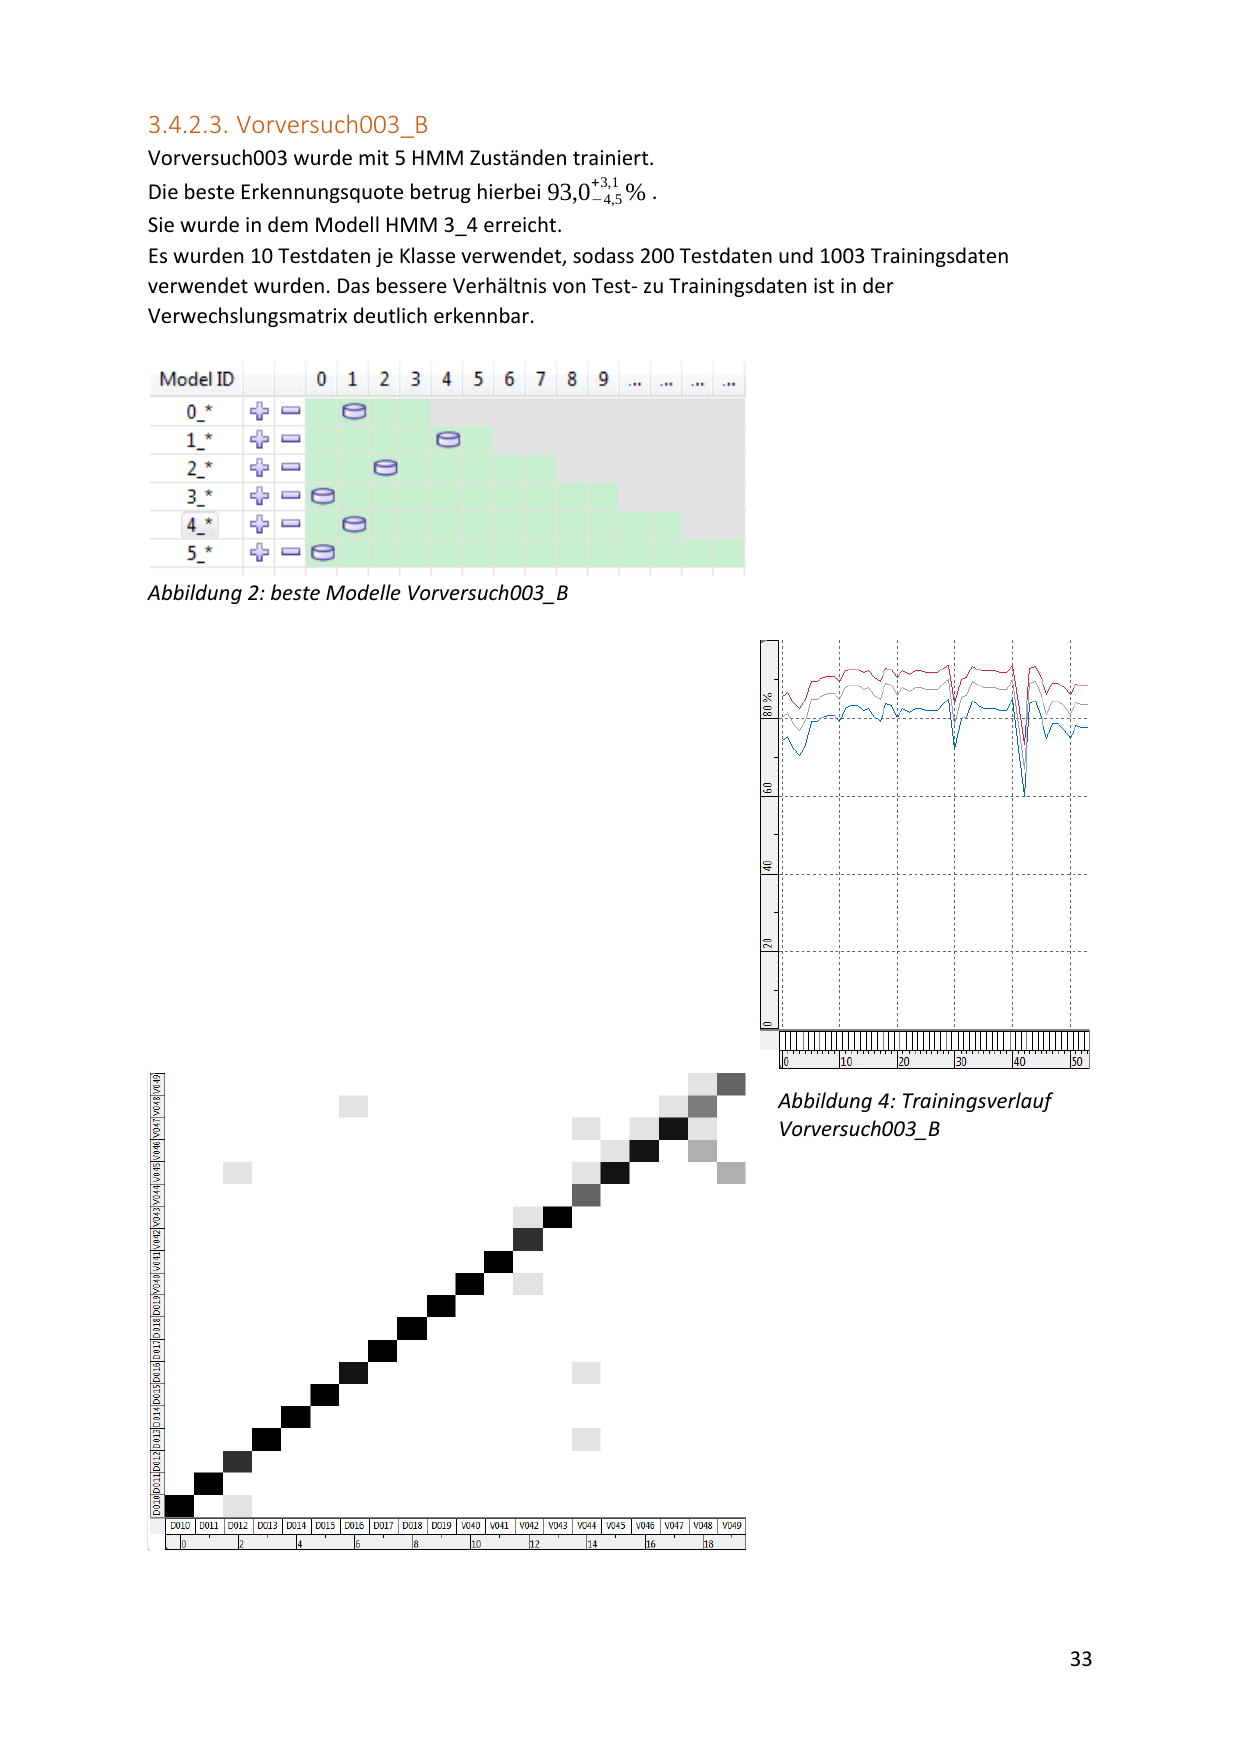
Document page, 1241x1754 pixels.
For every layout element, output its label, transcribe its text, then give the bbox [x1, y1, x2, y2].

picture [147, 361, 747, 576]
text Sie wurde in dem Modell HMM 3_4 erreicht. [148, 211, 1093, 238]
picture [147, 1071, 746, 1551]
text Vorversuch003 wurde mit 5 HMM Zuständen trainiert. [148, 143, 1093, 171]
text Es wurden 10 Testdaten je Klasse verwendet, sodass 200 Testdaten und 1003 Trainingsdaten verwendet wurden. Das bessere Verhältnis von Test- zu Trainingsdaten ist in der Verwechslungsmatrix deutlich erkennbar. [148, 241, 1093, 329]
text Abbildung 62: beste Modelle Vorversuch003_B [148, 578, 1093, 606]
subtitle Vorversuch003_B [148, 108, 1093, 141]
text Die beste Erkennungsquote betrug hierbei . [148, 173, 1093, 208]
picture [756, 639, 1090, 1070]
